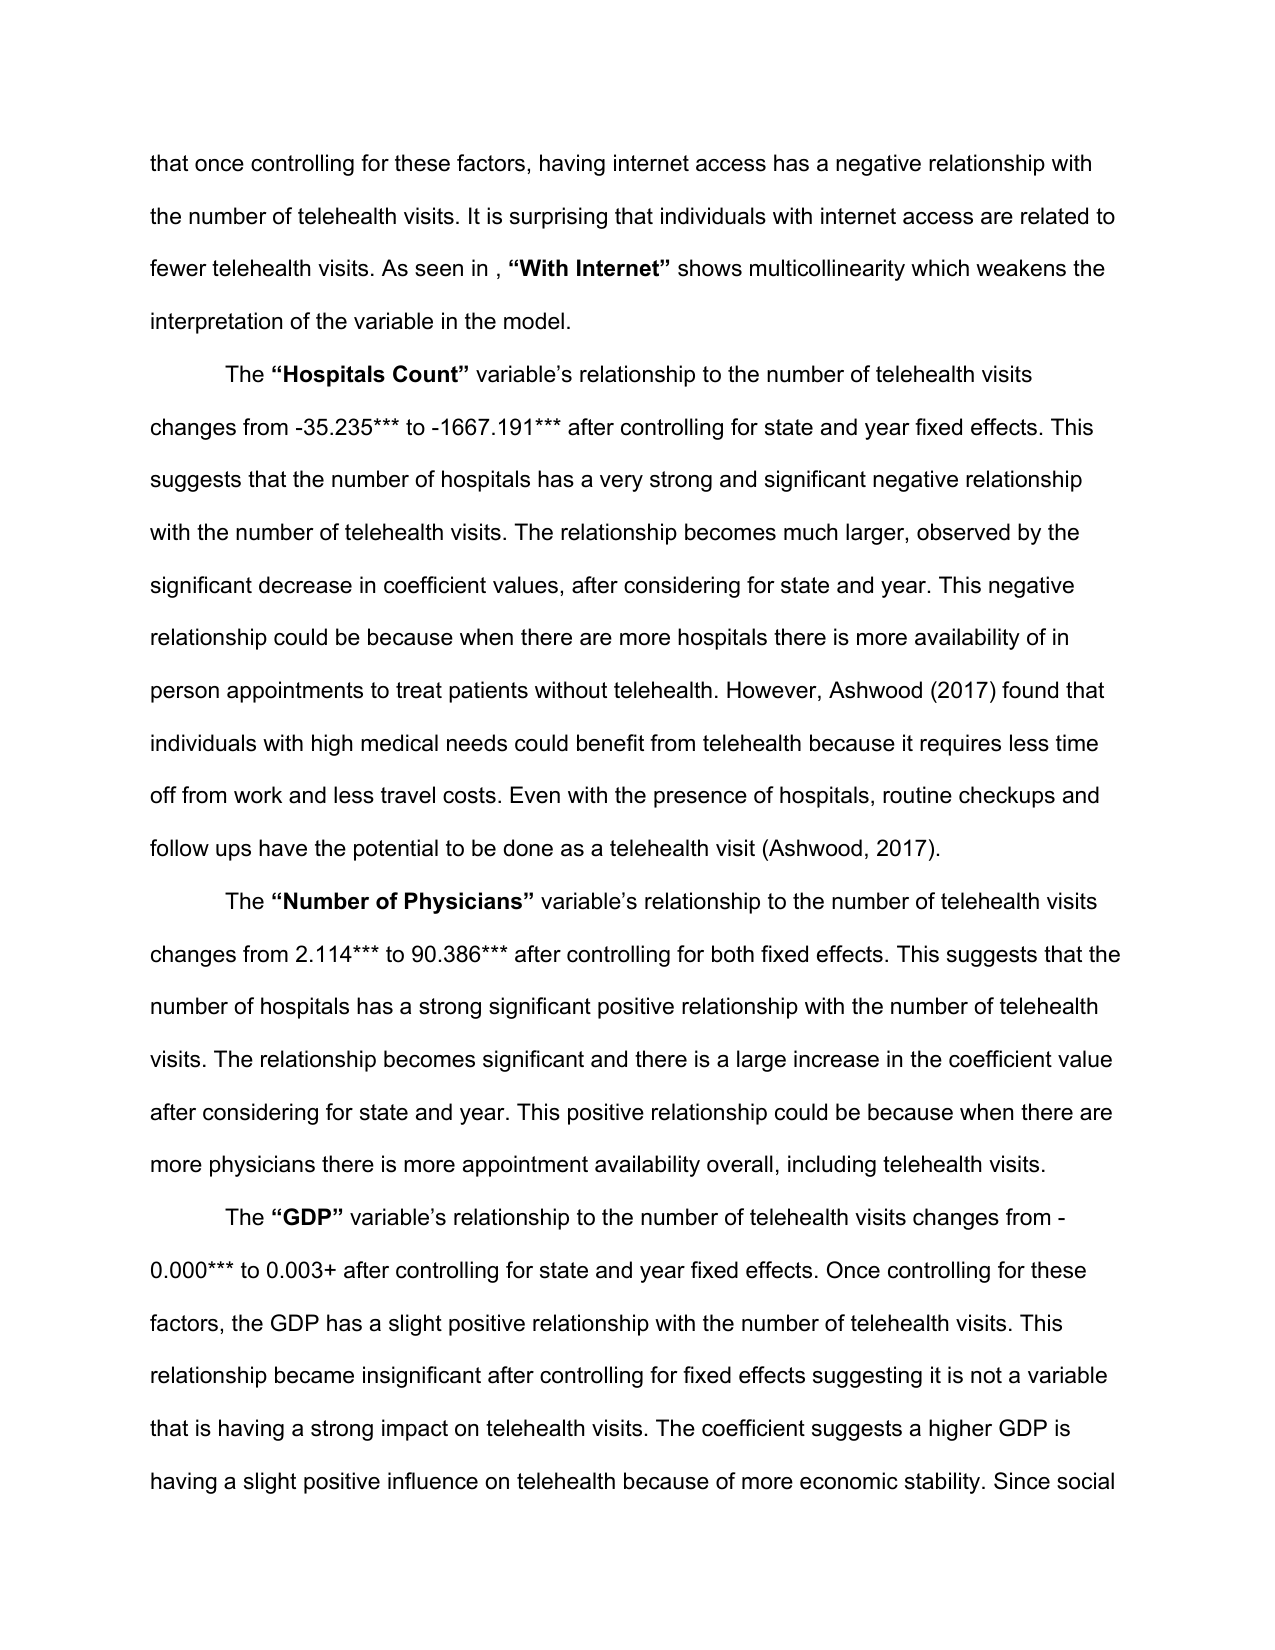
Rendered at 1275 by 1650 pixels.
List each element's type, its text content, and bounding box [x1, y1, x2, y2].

text The “Number of Physicians” variable’s relationship to the number of telehealth visits changes from 2.114*** to 90.386*** after controlling for both fixed effects. This suggests that the number of hospitals has a strong significant positive relationship with the number of telehealth visits. The relationship becomes significant and there is a large increase in the coefficient value after considering for state and year. This positive relationship could be because when there are more physicians there is more appointment availability overall, including telehealth visits. [150, 888, 1125, 1178]
text The “Hospitals Count” variable’s relationship to the number of telehealth visits changes from -35.235*** to -1667.191*** after controlling for state and year fixed effects. This suggests that the number of hospitals has a very strong and significant negative relationship with the number of telehealth visits. The relationship becomes much larger, observed by the significant decrease in coefficient values, after considering for state and year. This negative relationship could be because when there are more hospitals there is more availability of in person appointments to treat patients without telehealth. However, Ashwood (2017) found that individuals with high medical needs could benefit from telehealth because it requires less time off from work and less travel costs. Even with the presence of hospitals, routine checkups and follow ups have the potential to be done as a telehealth visit (Ashwood, 2017). [150, 361, 1125, 862]
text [150, 150, 1125, 334]
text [150, 1204, 1125, 1494]
